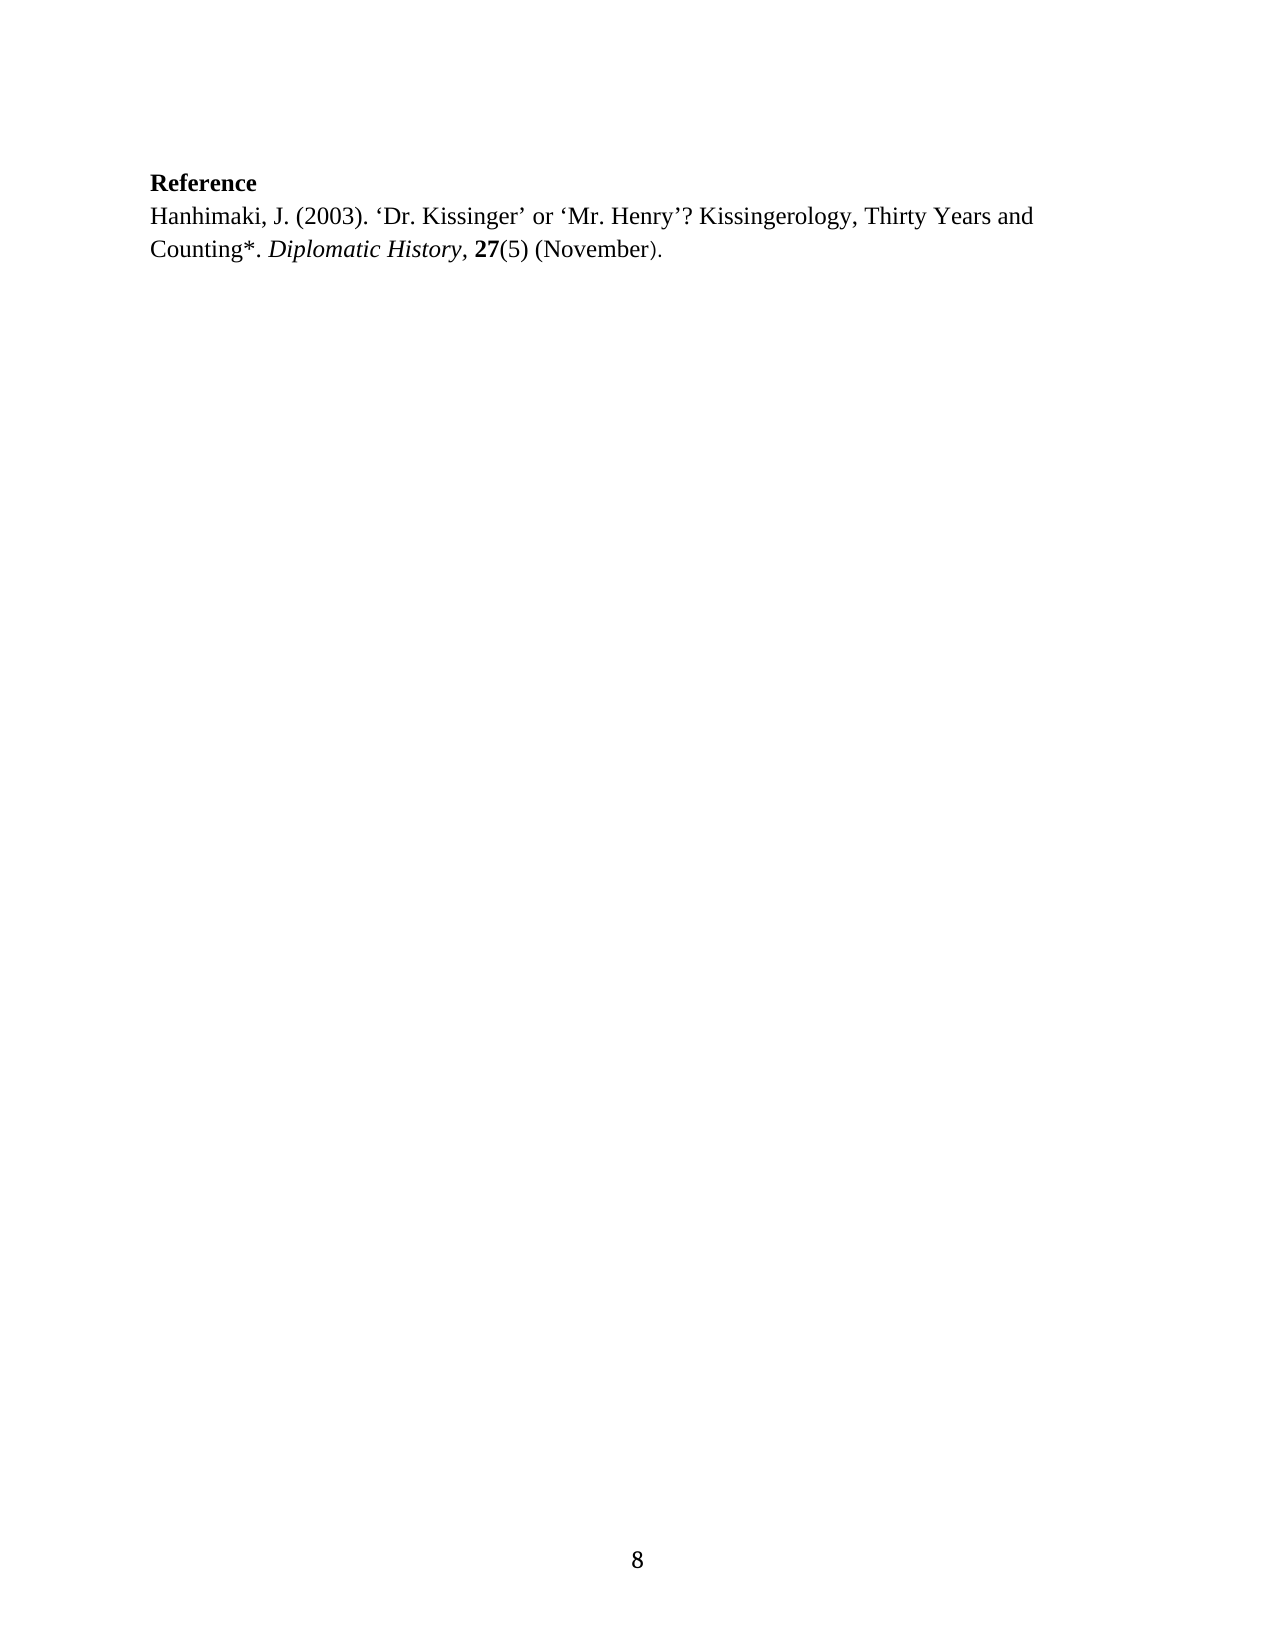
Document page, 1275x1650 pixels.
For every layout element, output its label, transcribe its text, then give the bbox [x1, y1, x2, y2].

text Hanhimaki, J. (2003). ‘Dr. Kissinger’ or ‘Mr. Henry’? Kissingerology, Thirty Years and Counting*. Diplomatic History, 27(5) (November). [150, 198, 1125, 264]
text Reference [150, 164, 1125, 198]
